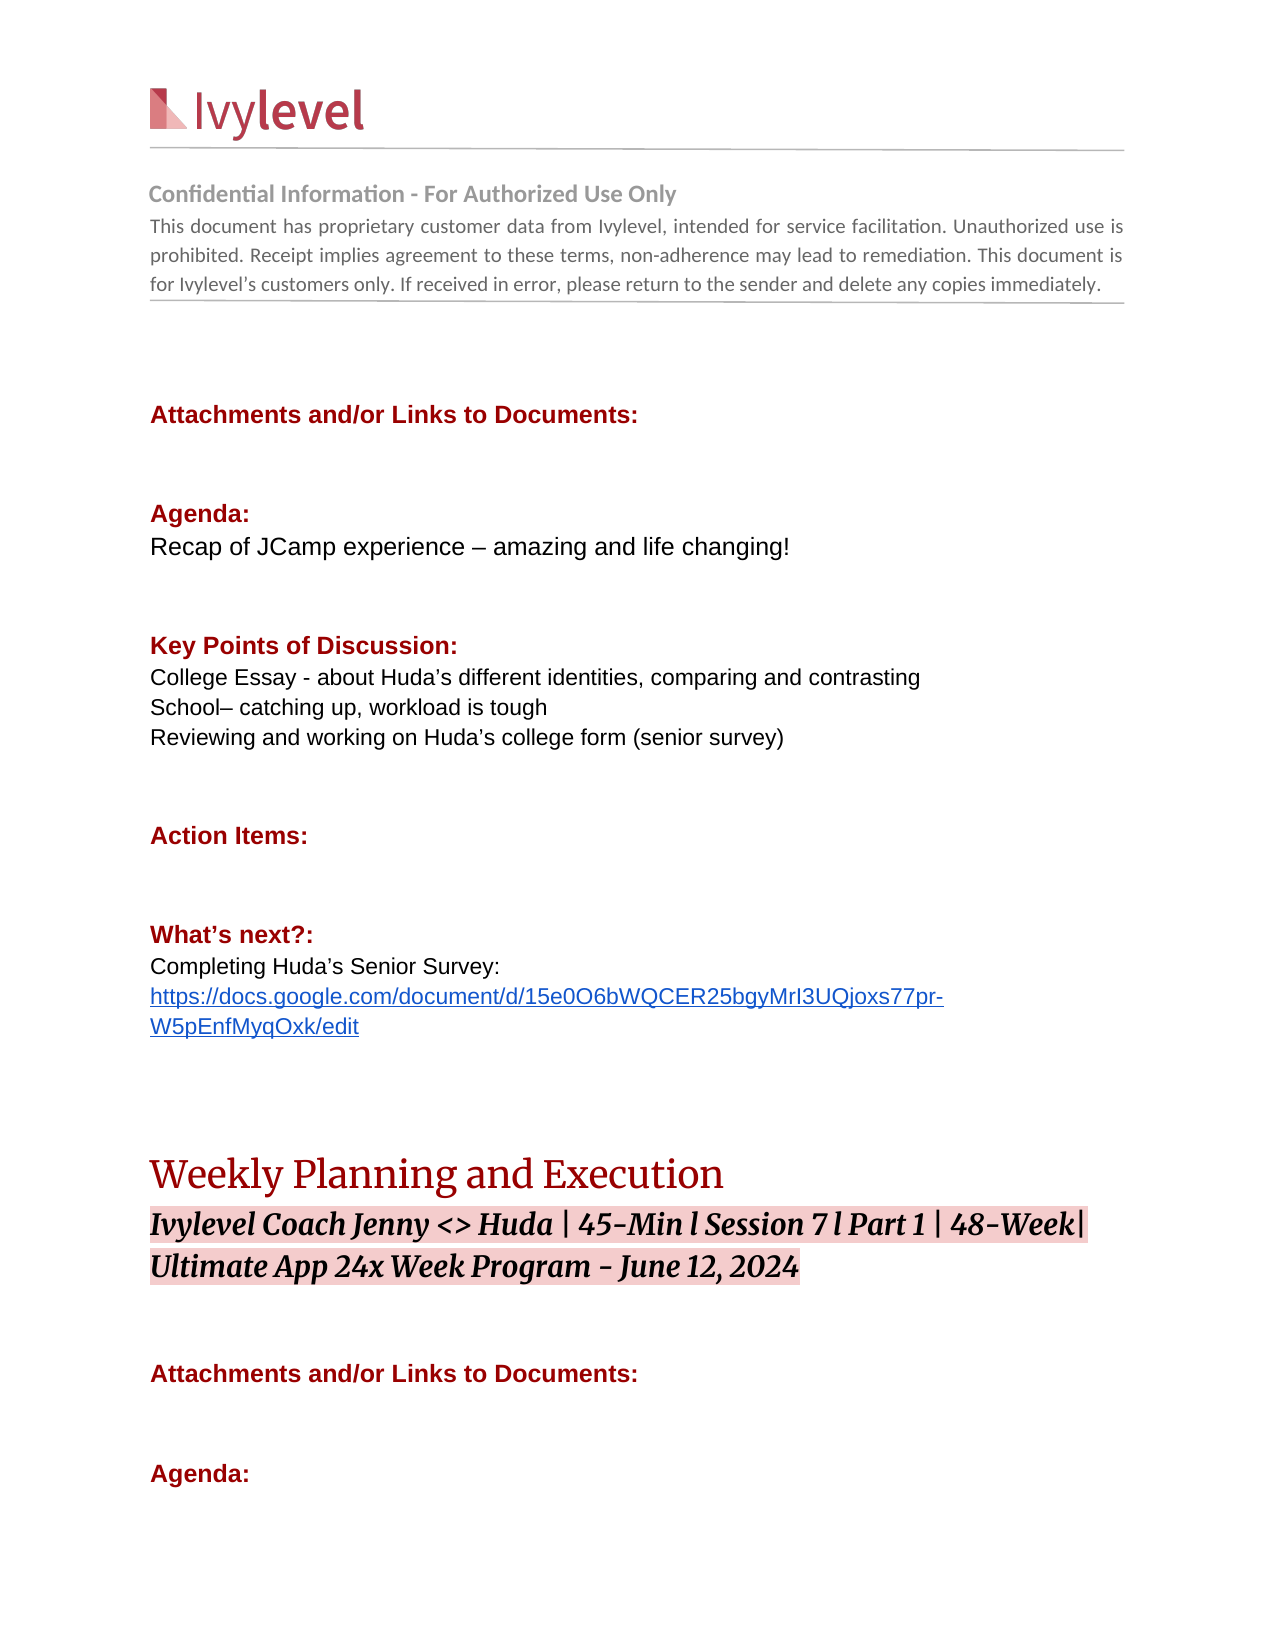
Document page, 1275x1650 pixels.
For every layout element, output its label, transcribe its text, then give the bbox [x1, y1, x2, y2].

text Agenda: Key Points of Discussion: Action Items: What’s next?: [150, 1426, 1125, 1487]
text Reviewing and working on Huda’s college form (senior survey) Action Items: [150, 724, 1125, 880]
text Attachments and/or Links to Documents: [150, 1326, 1125, 1388]
text Completing Huda’s Senior Survey: https://docs.google.com/document/d/15e0O6bWQCER25bgyMrI3UQjoxs77pr-W5pEnfMyqOxk/edit [150, 953, 1125, 1040]
text Weekly Planning and Execution [150, 1152, 1125, 1199]
text What’s next?: [150, 920, 1125, 949]
text School– catching up, workload is tough [150, 694, 1125, 720]
text Ivylevel Coach Jenny <> Huda | 45-Min l Session 7 l Part 1 | 48-Week| Ultimate App 24x Week Program - June 12, 2024 [150, 1206, 1125, 1285]
picture [150, 75, 365, 144]
text College Essay - about Huda’s different identities, comparing and contrasting [150, 664, 1125, 690]
text Attachments and/or Links to Documents: [150, 367, 1125, 428]
text Agenda: Recap of JCamp experience – amazing and life changing! Key Points of Discussion: [150, 466, 1125, 659]
